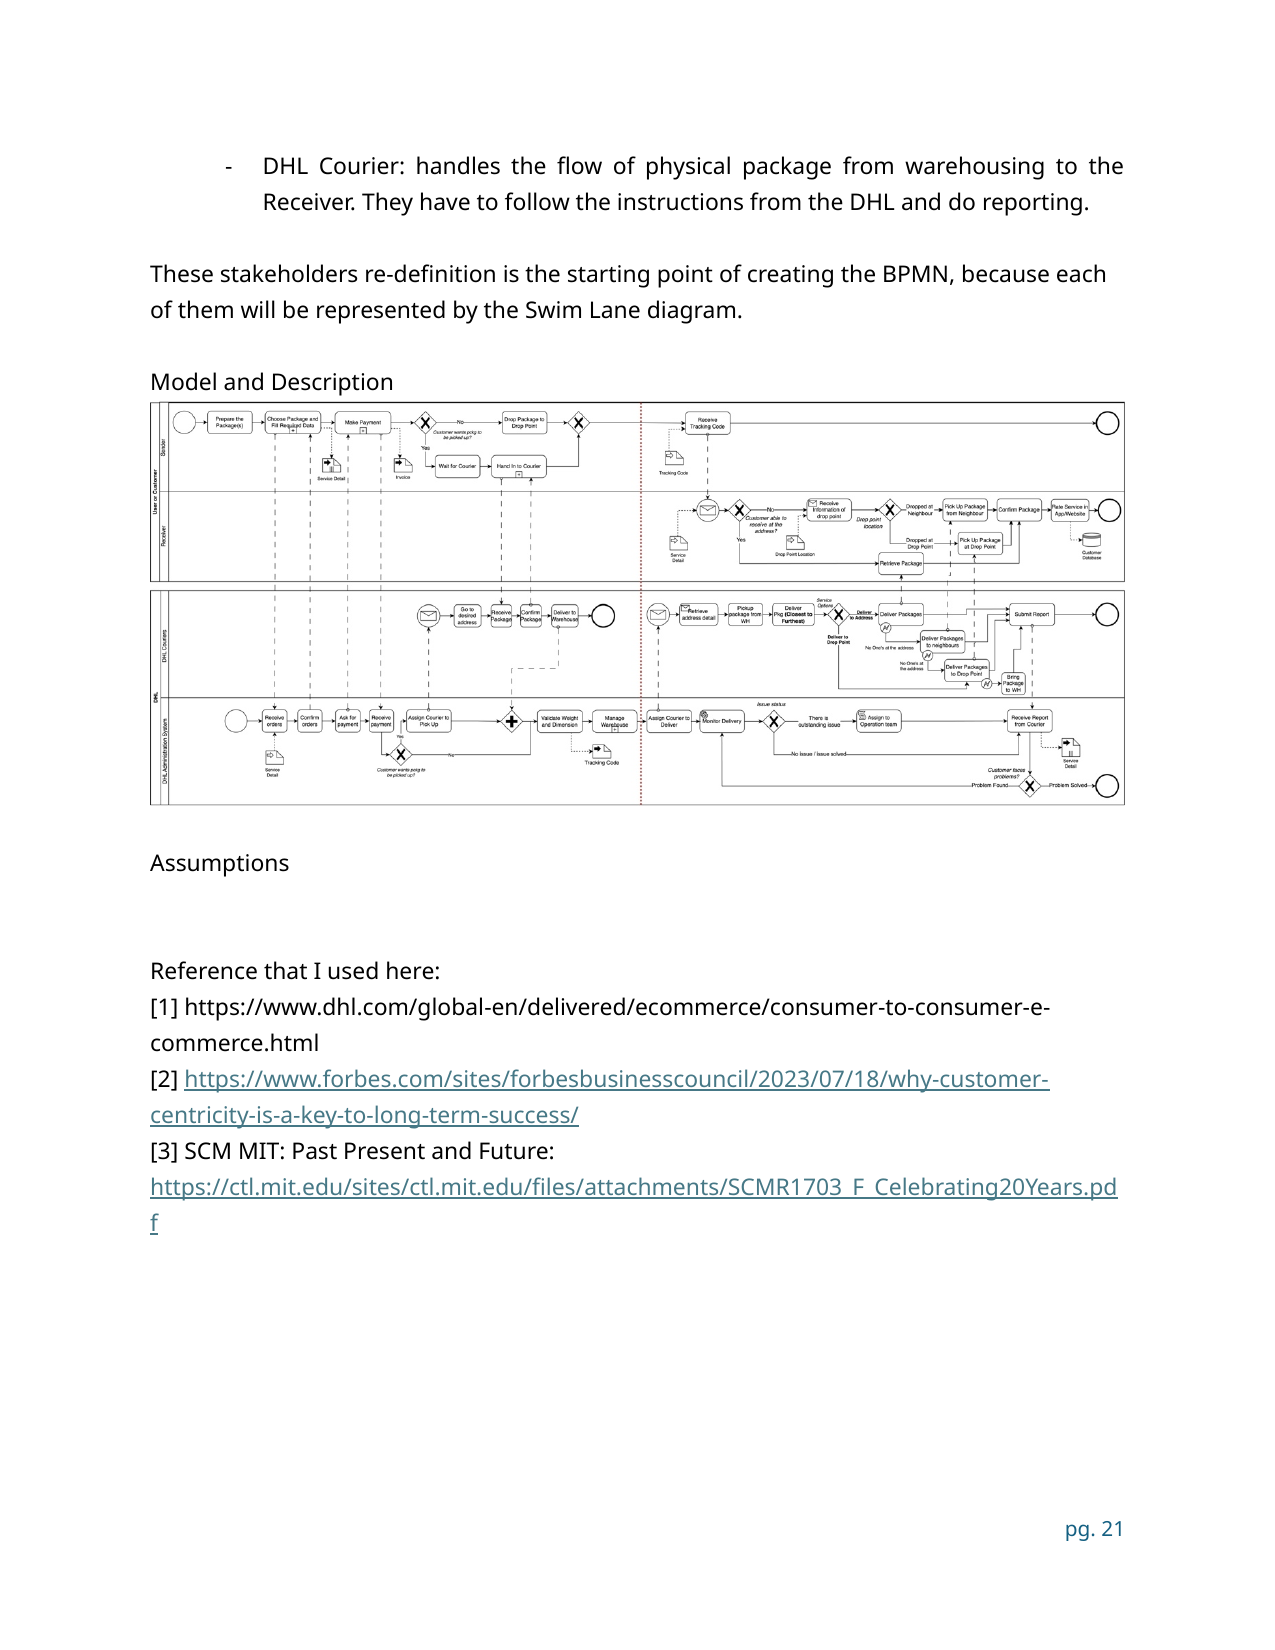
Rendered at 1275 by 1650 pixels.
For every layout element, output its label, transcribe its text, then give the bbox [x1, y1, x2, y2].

text [1] https://www.dhl.com/global-en/delivered/ecommerce/consumer-to-consumer-e-commerce.html [150, 991, 1125, 1058]
list DHL Courier: handles the flow of physical package from warehousing to the Receiver. They have to follow the instructions from the DHL and do reporting. [225, 150, 1125, 217]
text Assumptions [150, 847, 1125, 879]
picture [150, 401, 1125, 807]
text Model and Description [150, 366, 1125, 397]
text [3] SCM MIT: Past Present and Future: https://ctl.mit.edu/sites/ctl.mit.edu/files/attachments/SCMR1703_F_Celebrating20Years.pdf [150, 1135, 1125, 1238]
text These stakeholders re-definition is the starting point of creating the BPMN, because each of them will be represented by the Swim Lane diagram. [150, 258, 1125, 325]
text [2] https://www.forbes.com/sites/forbesbusinesscouncil/2023/07/18/why-customer-centricity-is-a-key-to-long-term-success/ [150, 1063, 1125, 1130]
text Reference that I used here: [150, 955, 1125, 986]
